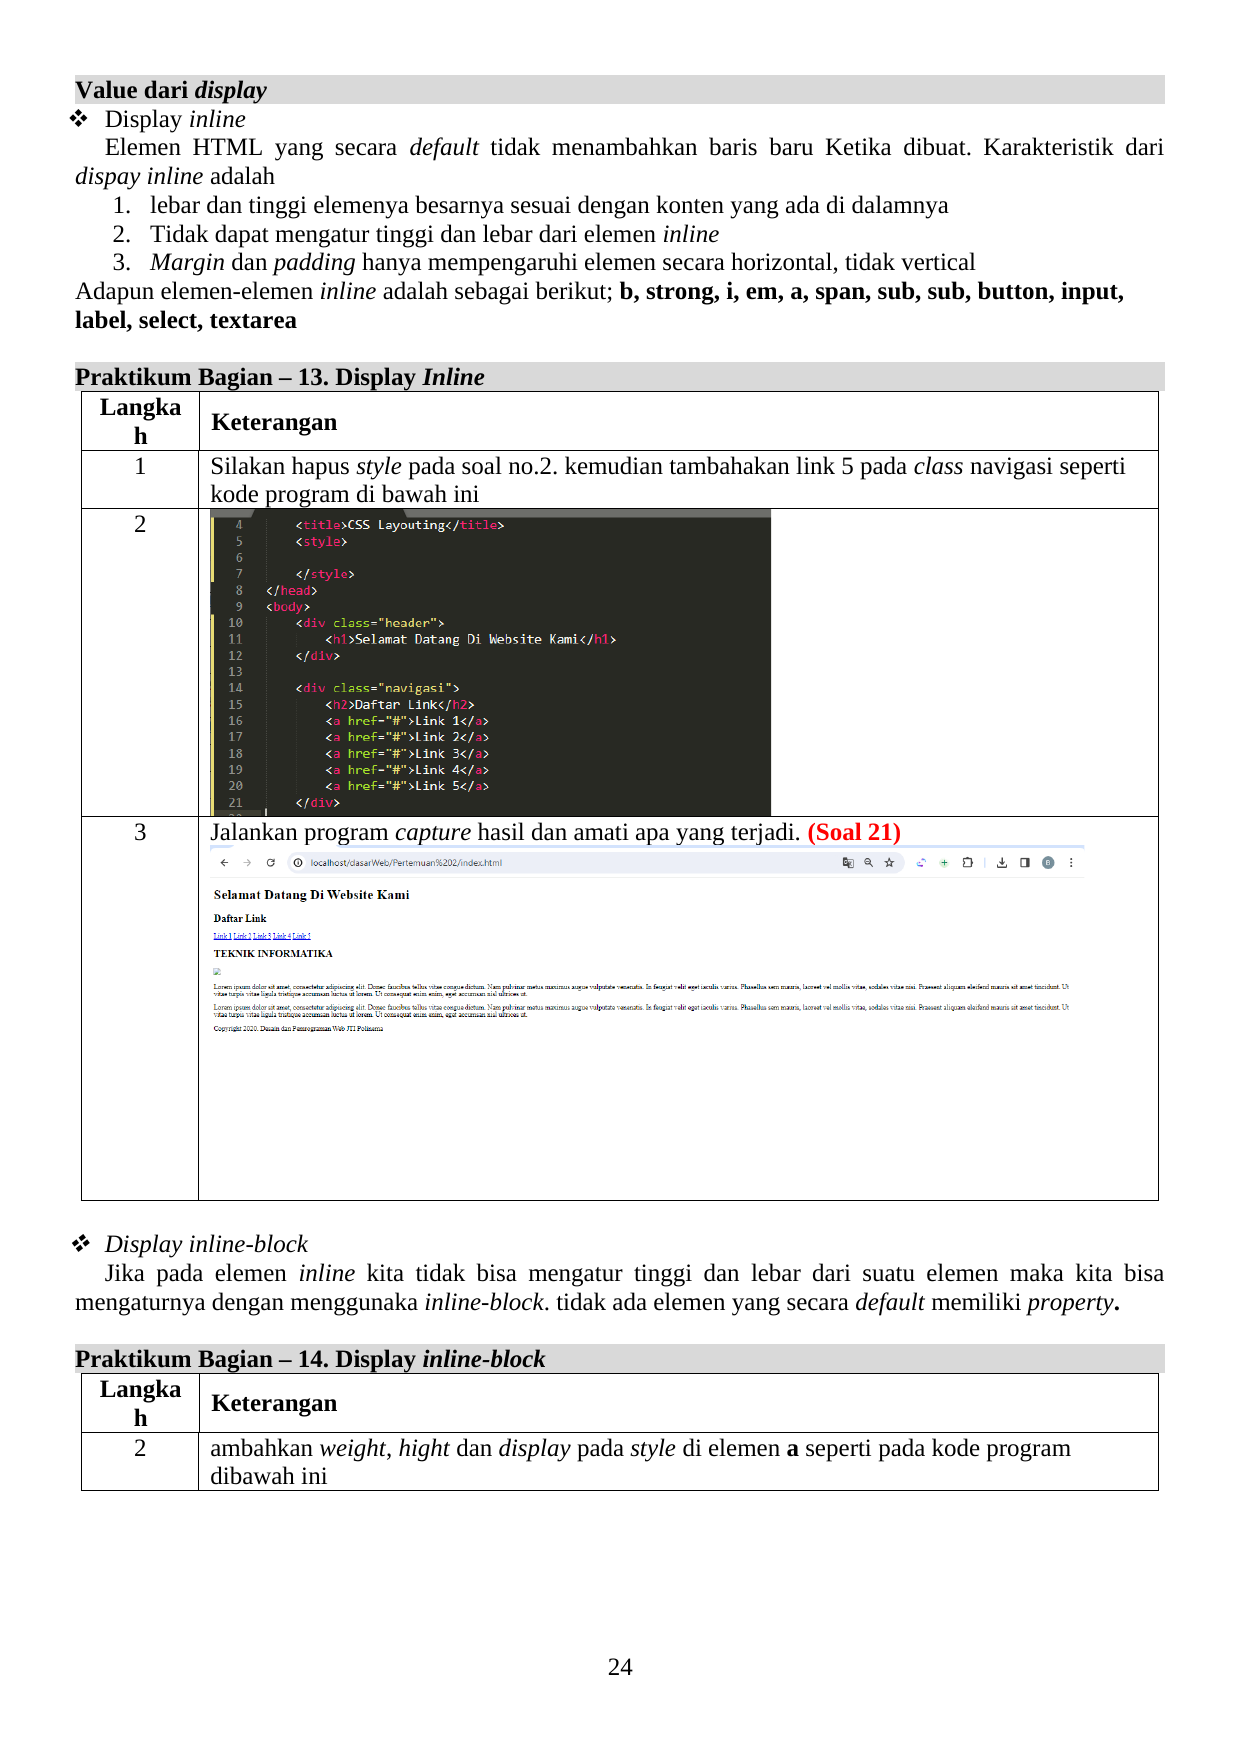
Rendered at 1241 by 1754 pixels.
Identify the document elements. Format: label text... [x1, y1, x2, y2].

text Value dari display [75, 75, 1165, 104]
table_cell Silakan hapus style pada soal no.2. kemudian tambahakan link 5 pada class navigasi seperti kode program di bawah ini [199, 451, 1158, 508]
picture [210, 509, 772, 816]
list Margin dan padding hanya mempengaruhi elemen secara horizontal, tidak vertical [112, 247, 1165, 276]
list lebar dan tinggi elemenya besarnya sesuai dengan konten yang ada di dalamnya [112, 190, 1165, 219]
text Praktikum Bagian – 13. Display Inline [75, 362, 1165, 391]
table_cell 2 [82, 509, 198, 816]
picture [210, 845, 1085, 1200]
text Elemen HTML yang secara default tidak menambahkan baris baru Ketika dibuat. Karakteristik dari dispay inline adalah [75, 132, 1165, 190]
table_cell [772, 509, 1158, 816]
table_header Langkah [82, 392, 199, 450]
list Display inline [67, 104, 1165, 132]
table_cell 1 [82, 451, 198, 508]
list Tidak dapat mengatur tinggi dan lebar dari elemen inline [112, 219, 1165, 247]
table_header Keterangan [200, 1374, 1158, 1432]
table_cell [199, 509, 210, 816]
table_header Langkah [82, 1374, 199, 1432]
table_cell 3 [82, 817, 198, 1199]
list Display inline-block [67, 1229, 1165, 1258]
table_cell 2 [82, 1433, 198, 1490]
text Jika pada elemen inline kita tidak bisa mengatur tinggi dan lebar dari suatu elemen maka kita bisa mengaturnya dengan menggunaka inline-block. tidak ada elemen yang secara default memiliki property. [75, 1258, 1165, 1316]
table_cell ambahkan weight, hight dan display pada style di elemen a seperti pada kode program dibawah ini [199, 1433, 1158, 1490]
text Adapun elemen-elemen inline adalah sebagai berikut; b, strong, i, em, a, span, sub, sub, button, input, label, select, textarea [75, 276, 1165, 334]
table_cell Jalankan program capture hasil dan amati apa yang terjadi. (Soal 21) [199, 817, 1158, 1199]
table_header Keterangan [200, 392, 1158, 450]
text Praktikum Bagian – 14. Display inline-block [75, 1344, 1165, 1373]
